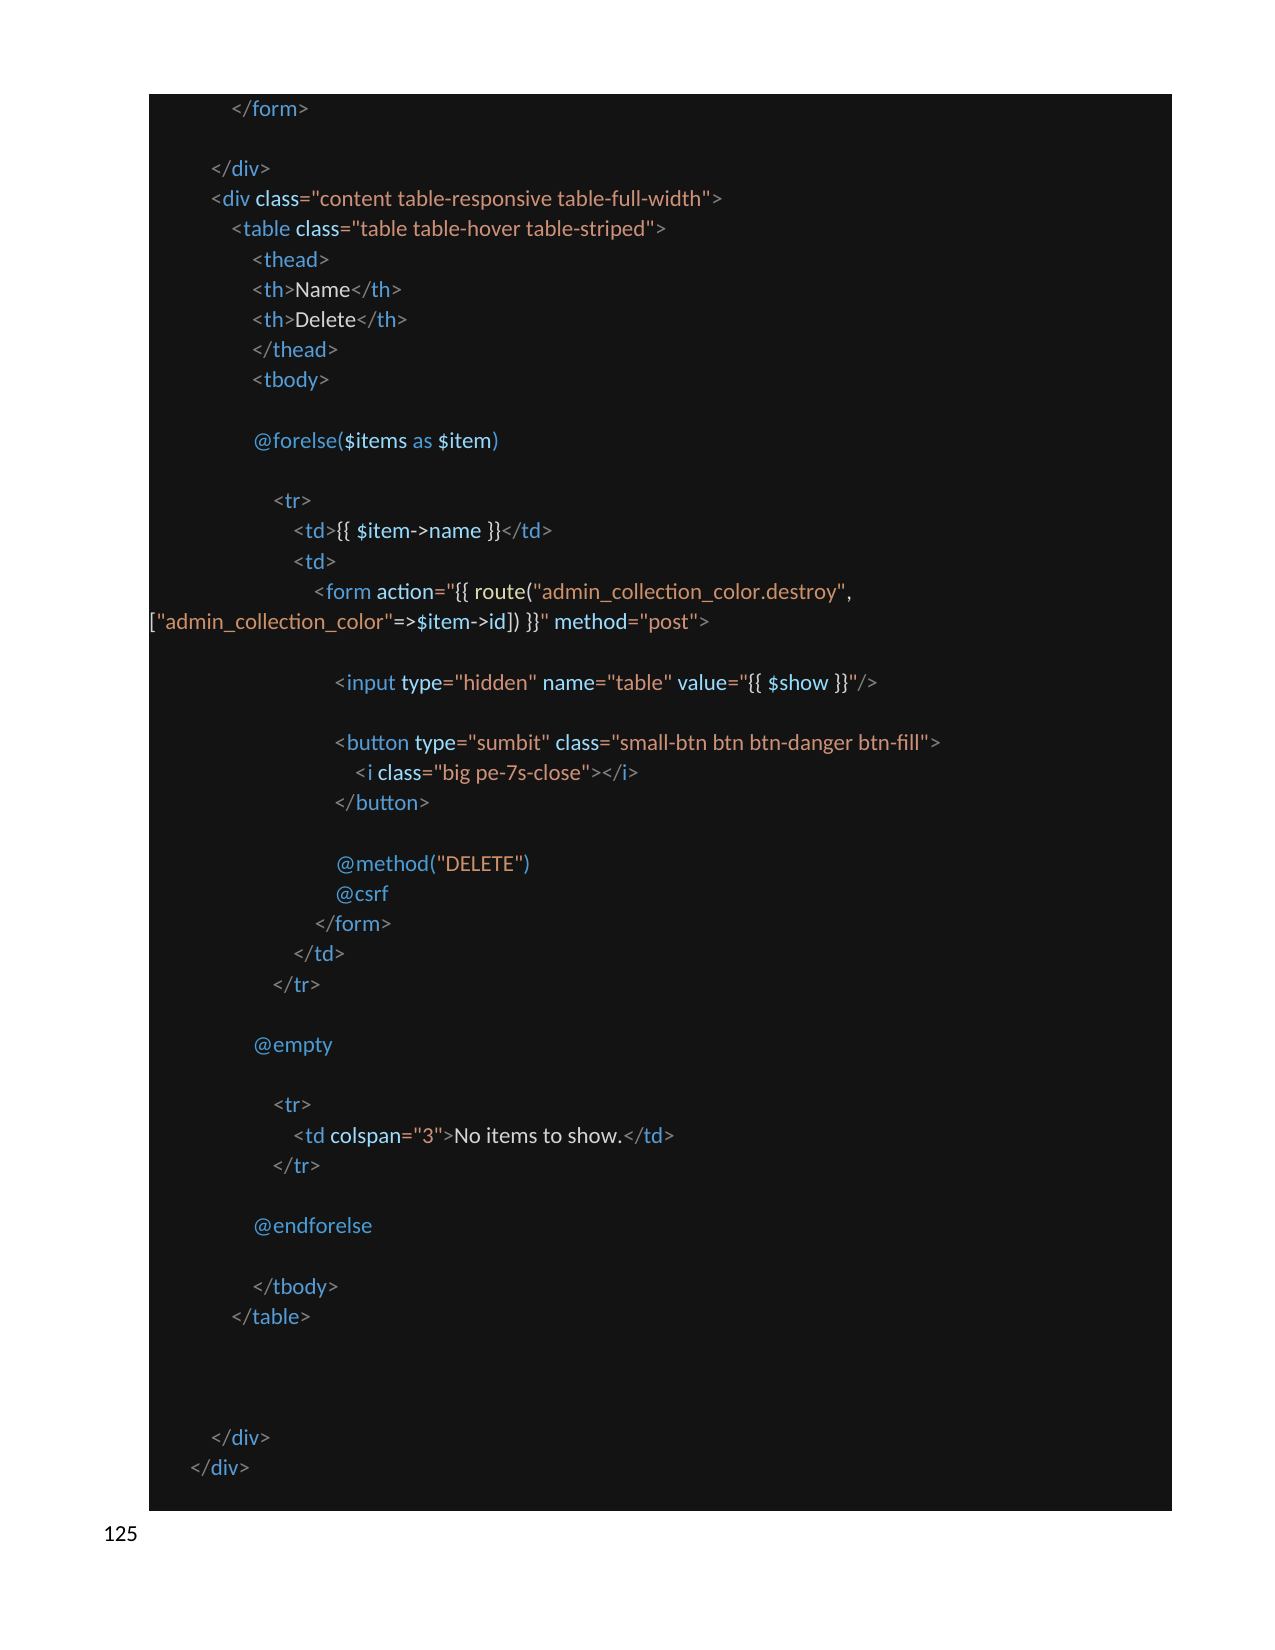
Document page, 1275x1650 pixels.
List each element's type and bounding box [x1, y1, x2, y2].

text [149, 94, 1172, 1511]
